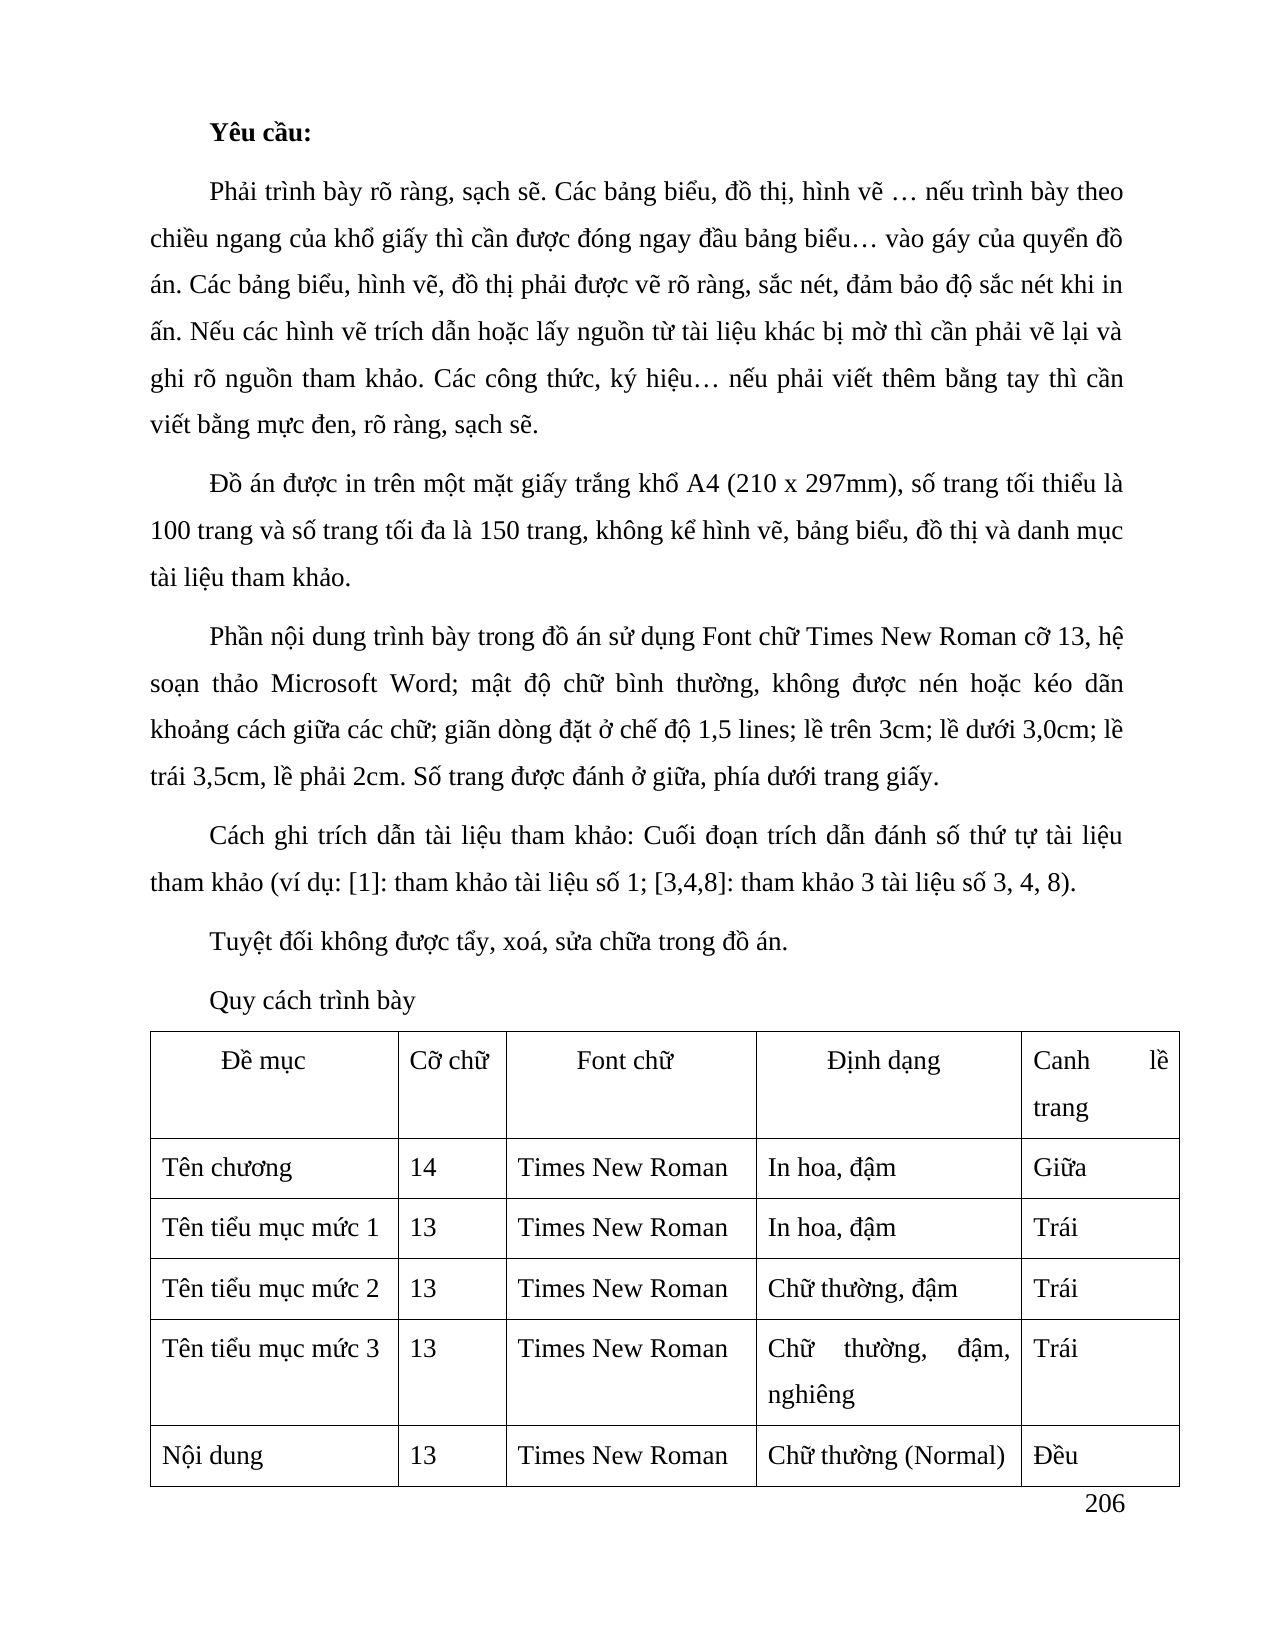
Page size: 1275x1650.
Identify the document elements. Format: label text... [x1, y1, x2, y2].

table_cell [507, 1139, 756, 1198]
text Đồ án được in trên một mặt giấy trắng khổ A4 (210 x 297mm), số trang tối thiểu là 100 trang và số trang tối đa là 150 trang, không kể hình vẽ, bảng biểu, đồ thị và danh mục tài liệu tham khảo. [150, 468, 1125, 592]
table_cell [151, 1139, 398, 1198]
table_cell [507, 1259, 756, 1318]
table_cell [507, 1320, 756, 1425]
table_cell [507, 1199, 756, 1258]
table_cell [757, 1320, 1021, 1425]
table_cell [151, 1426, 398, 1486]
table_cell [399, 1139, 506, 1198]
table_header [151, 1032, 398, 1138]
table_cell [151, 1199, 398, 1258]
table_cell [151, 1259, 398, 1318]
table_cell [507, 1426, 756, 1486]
text Phần nội dung trình bày trong đồ án sử dụng Font chữ Times New Roman cỡ 13, hệ soạn thảo Microsoft Word; mật độ chữ bình thường, không được nén hoặc kéo dãn khoảng cách giữa các chữ; giãn dòng đặt ở chế độ 1,5 lines; lề trên 3cm; lề dưới 3,0cm; lề trái 3,5cm, lề phải 2cm. Số trang được đánh ở giữa, phía dưới trang giấy. [150, 620, 1125, 791]
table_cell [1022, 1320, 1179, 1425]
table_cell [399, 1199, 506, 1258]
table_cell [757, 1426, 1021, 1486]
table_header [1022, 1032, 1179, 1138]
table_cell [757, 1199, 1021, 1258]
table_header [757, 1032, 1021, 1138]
text Phải trình bày rõ ràng, sạch sẽ. Các bảng biểu, đồ thị, hình vẽ … nếu trình bày theo chiều ngang của khổ giấy thì cần được đóng ngay đầu bảng biểu… vào gáy của quyển đồ án. Các bảng biểu, hình vẽ, đồ thị phải được vẽ rõ ràng, sắc nét, đảm bảo độ sắc nét khi in ấn. Nếu các hình vẽ trích dẫn hoặc lấy nguồn từ tài liệu khác bị mờ thì cần phải vẽ lại và ghi rõ nguồn tham khảo. Các công thức, ký hiệu… nếu phải viết thêm bằng tay thì cần viết bằng mực đen, rõ ràng, sạch sẽ. [150, 175, 1125, 439]
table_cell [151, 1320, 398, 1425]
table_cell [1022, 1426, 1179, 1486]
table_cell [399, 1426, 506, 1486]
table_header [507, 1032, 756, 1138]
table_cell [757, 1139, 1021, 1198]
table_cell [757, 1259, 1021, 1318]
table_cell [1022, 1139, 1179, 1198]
text Yêu cầu: [150, 116, 1125, 147]
text Tuyệt đối không được tẩy, xoá, sửa chữa trong đồ án. [150, 925, 1125, 956]
text Quy cách trình bày [150, 984, 1125, 1015]
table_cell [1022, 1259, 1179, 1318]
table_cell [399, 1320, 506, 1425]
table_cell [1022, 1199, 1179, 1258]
text Cách ghi trích dẫn tài liệu tham khảo: Cuối đoạn trích dẫn đánh số thứ tự tài liệu tham khảo (ví dụ: [1]: tham khảo tài liệu số 1; [3,4,8]: tham khảo 3 tài liệu số 3, 4, 8). [150, 819, 1125, 897]
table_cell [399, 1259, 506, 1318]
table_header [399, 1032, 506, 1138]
